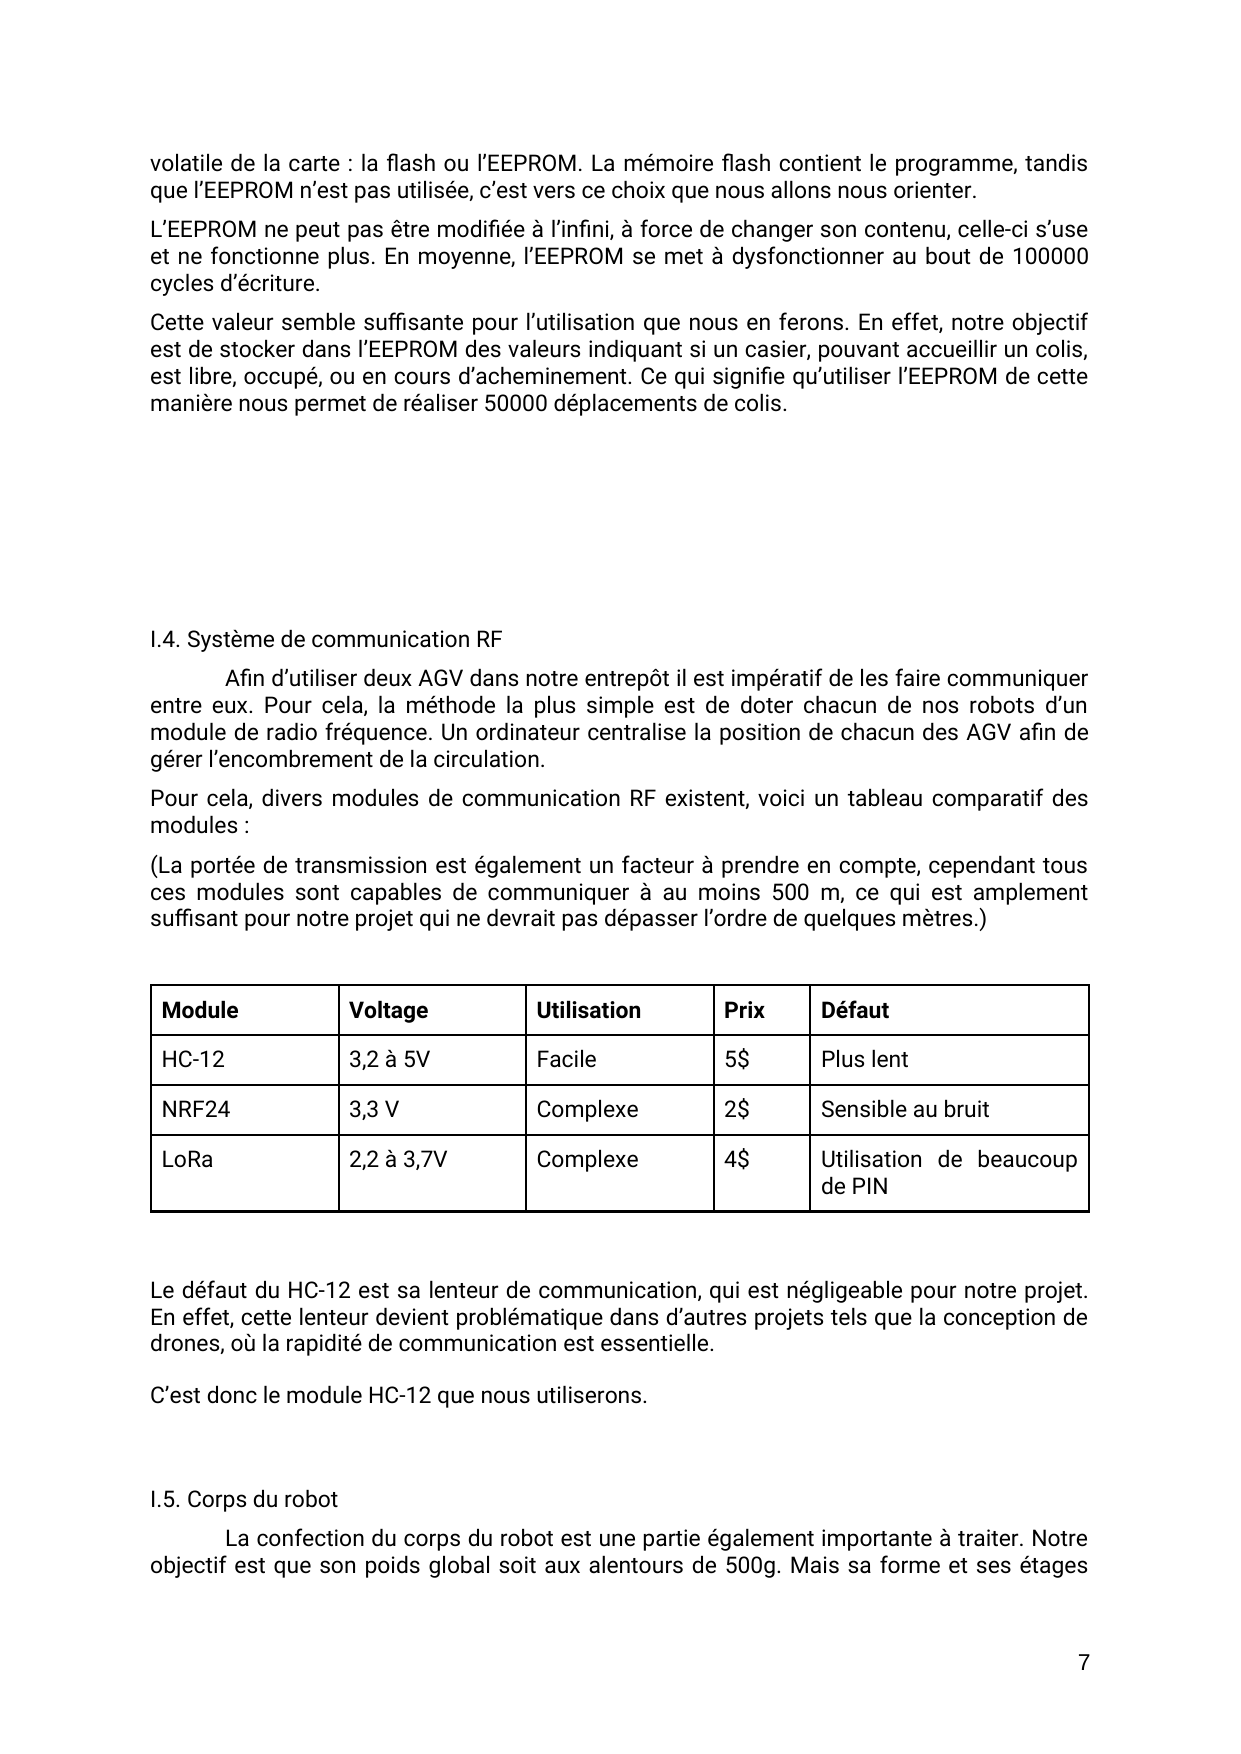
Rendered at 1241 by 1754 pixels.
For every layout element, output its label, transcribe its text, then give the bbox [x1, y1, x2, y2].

table_cell LoRa [152, 1136, 338, 1210]
table_cell Sensible au bruit [811, 1086, 1088, 1134]
table_cell 3,3 V [340, 1086, 525, 1134]
table_header Voltage [340, 986, 525, 1034]
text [150, 1526, 1090, 1579]
table_header Prix [715, 986, 809, 1034]
text L’EEPROM ne peut pas être modifiée à l’infini, à force de changer son contenu, celle-ci s’use et ne fonctionne plus. En moyenne, l’EEPROM se met à dysfonctionner au bout de 100000 cycles d’écriture. [150, 216, 1090, 297]
table_cell 3,2 à 5V [340, 1036, 525, 1084]
table_cell NRF24 [152, 1086, 338, 1134]
table_cell 5$ [715, 1036, 809, 1084]
table_cell HC-12 [152, 1036, 338, 1084]
text Afin d’utiliser deux AGV dans notre entrepôt il est impératif de les faire communiquer entre eux. Pour cela, la méthode la plus simple est de doter chacun de nos robots d’un module de radio fréquence. Un ordinateur centralise la position de chacun des AGV afin de gérer l’encombrement de la circulation. [150, 666, 1090, 773]
table_cell Facile [527, 1036, 713, 1084]
text I.5. Corps du robot [150, 1486, 1090, 1513]
text Cette valeur semble suffisante pour l’utilisation que nous en ferons. En effet, notre objectif est de stocker dans l’EEPROM des valeurs indiquant si un casier, pouvant accueillir un colis, est libre, occupé, ou en cours d’acheminement. Ce qui signifie qu’utiliser l’EEPROM de cette manière nous permet de réaliser 50000 déplacements de colis. [150, 309, 1090, 417]
table_cell 2$ [715, 1086, 809, 1134]
table_header Défaut [811, 986, 1088, 1034]
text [150, 150, 1090, 204]
text Pour cela, divers modules de communication RF existent, voici un tableau comparatif des modules : [150, 786, 1090, 839]
table_cell Plus lent [811, 1036, 1088, 1084]
table_cell 2,2 à 3,7V [340, 1136, 525, 1210]
table_cell 4$ [715, 1136, 809, 1210]
text Le défaut du HC-12 est sa lenteur de communication, qui est négligeable pour notre projet. En effet, cette lenteur devient problématique dans d’autres projets tels que la conception de drones, où la rapidité de communication est essentielle. [150, 1277, 1090, 1357]
table_cell Complexe [527, 1136, 713, 1210]
table_header Utilisation [527, 986, 713, 1034]
text C’est donc le module HC-12 que nous utiliserons. [150, 1382, 1090, 1409]
table_header Module [152, 986, 338, 1034]
table_cell Utilisation de beaucoup de PIN [811, 1136, 1088, 1210]
text (La portée de transmission est également un facteur à prendre en compte, cependant tous ces modules sont capables de communiquer à au moins 500 m, ce qui est amplement suffisant pour notre projet qui ne devrait pas dépasser l’ordre de quelques mètres.) [150, 852, 1090, 932]
table_cell Complexe [527, 1086, 713, 1134]
text I.4. Système de communication RF [150, 626, 1090, 653]
